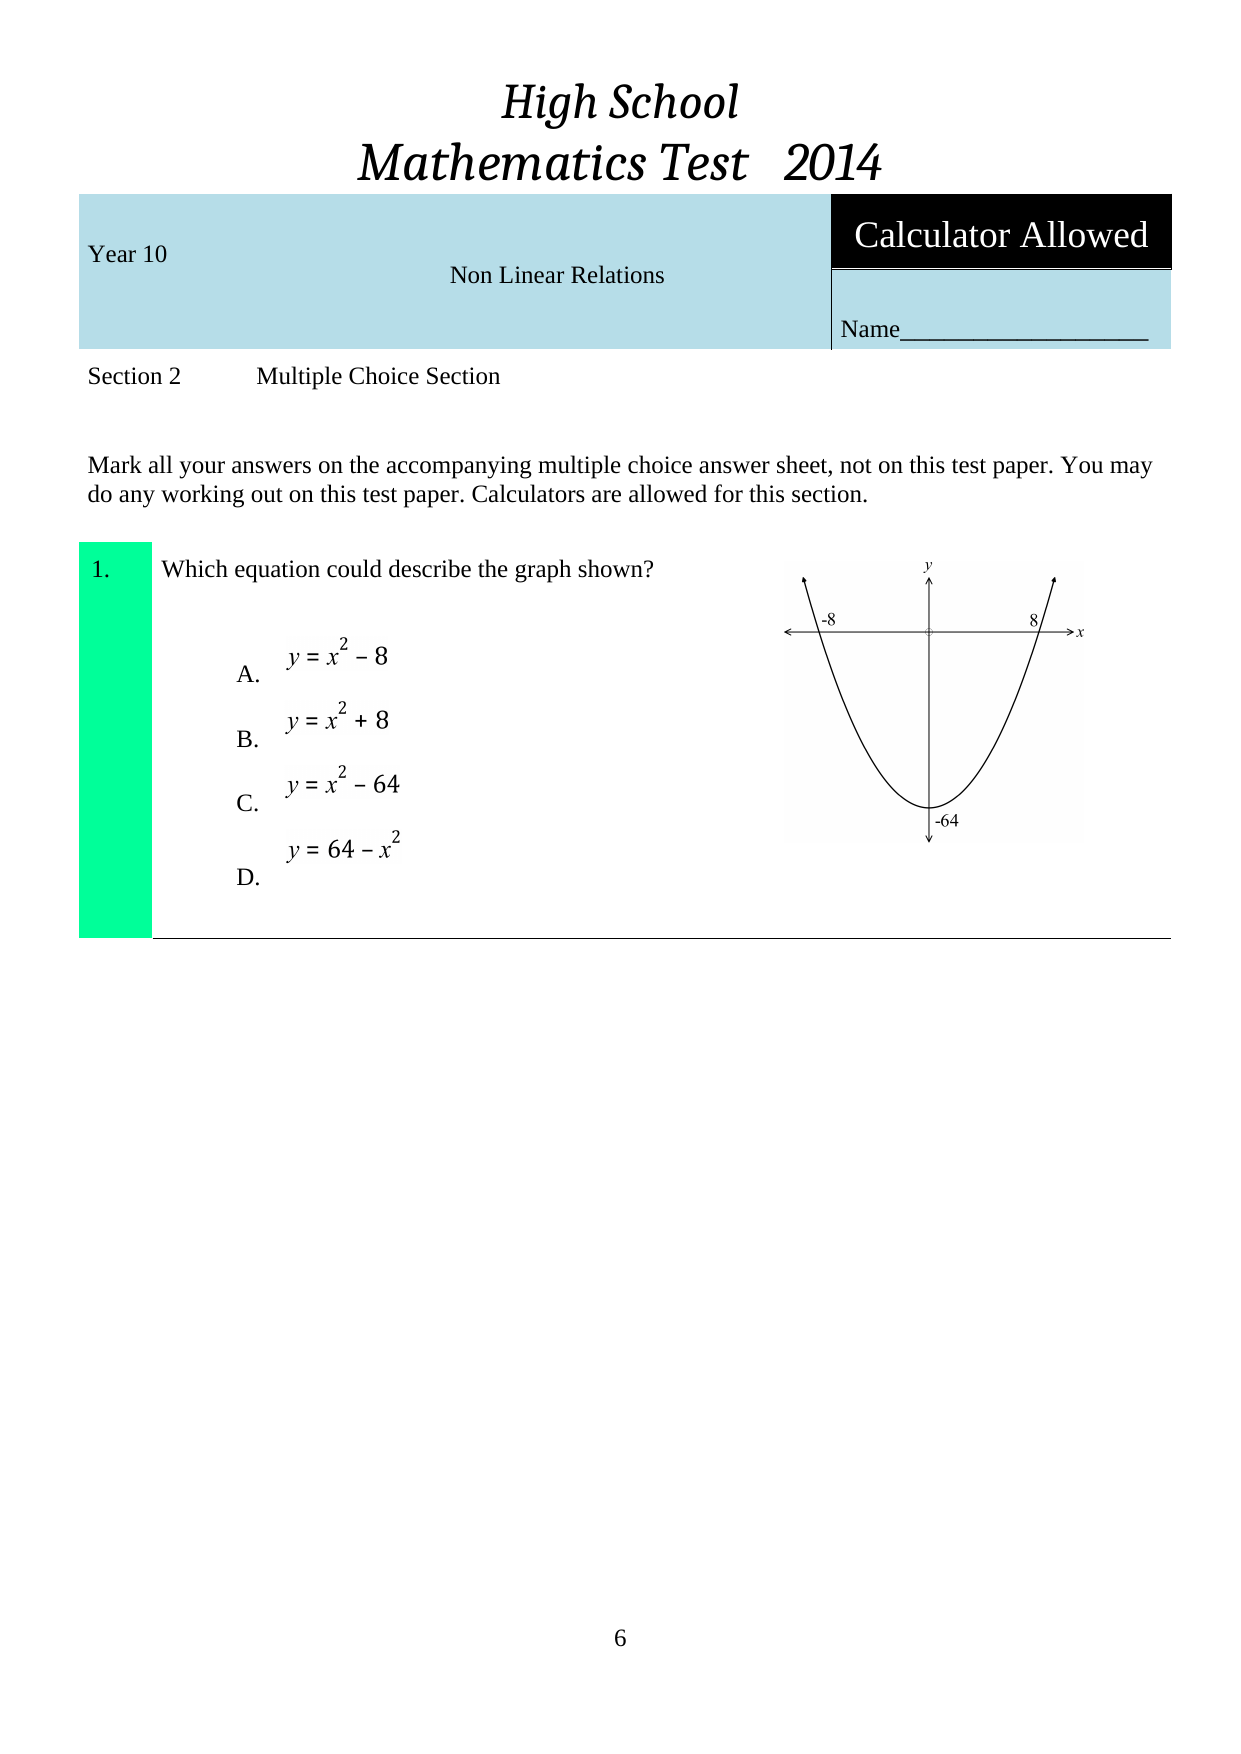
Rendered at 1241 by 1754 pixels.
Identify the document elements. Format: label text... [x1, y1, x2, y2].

picture [783, 561, 1084, 843]
picture [285, 636, 389, 671]
table_cell Which equation could describe the graph shown? A. B. C. D. [153, 542, 1171, 938]
table_header [283, 194, 831, 349]
table_cell Mark all your answers on the accompanying multiple choice answer sheet, not on this test paper. You may do any working out on this test paper. Calculators are allowed for this section. [79, 438, 1171, 542]
picture [285, 829, 402, 864]
table_cell Name_________________ [832, 270, 1171, 349]
table_cell Section 2 Multiple Choice Section [79, 350, 1171, 438]
picture [284, 765, 401, 799]
table_cell [79, 542, 152, 938]
table_header [79, 194, 283, 349]
table_header Calculator Allowed [832, 195, 1171, 268]
picture [284, 700, 390, 735]
